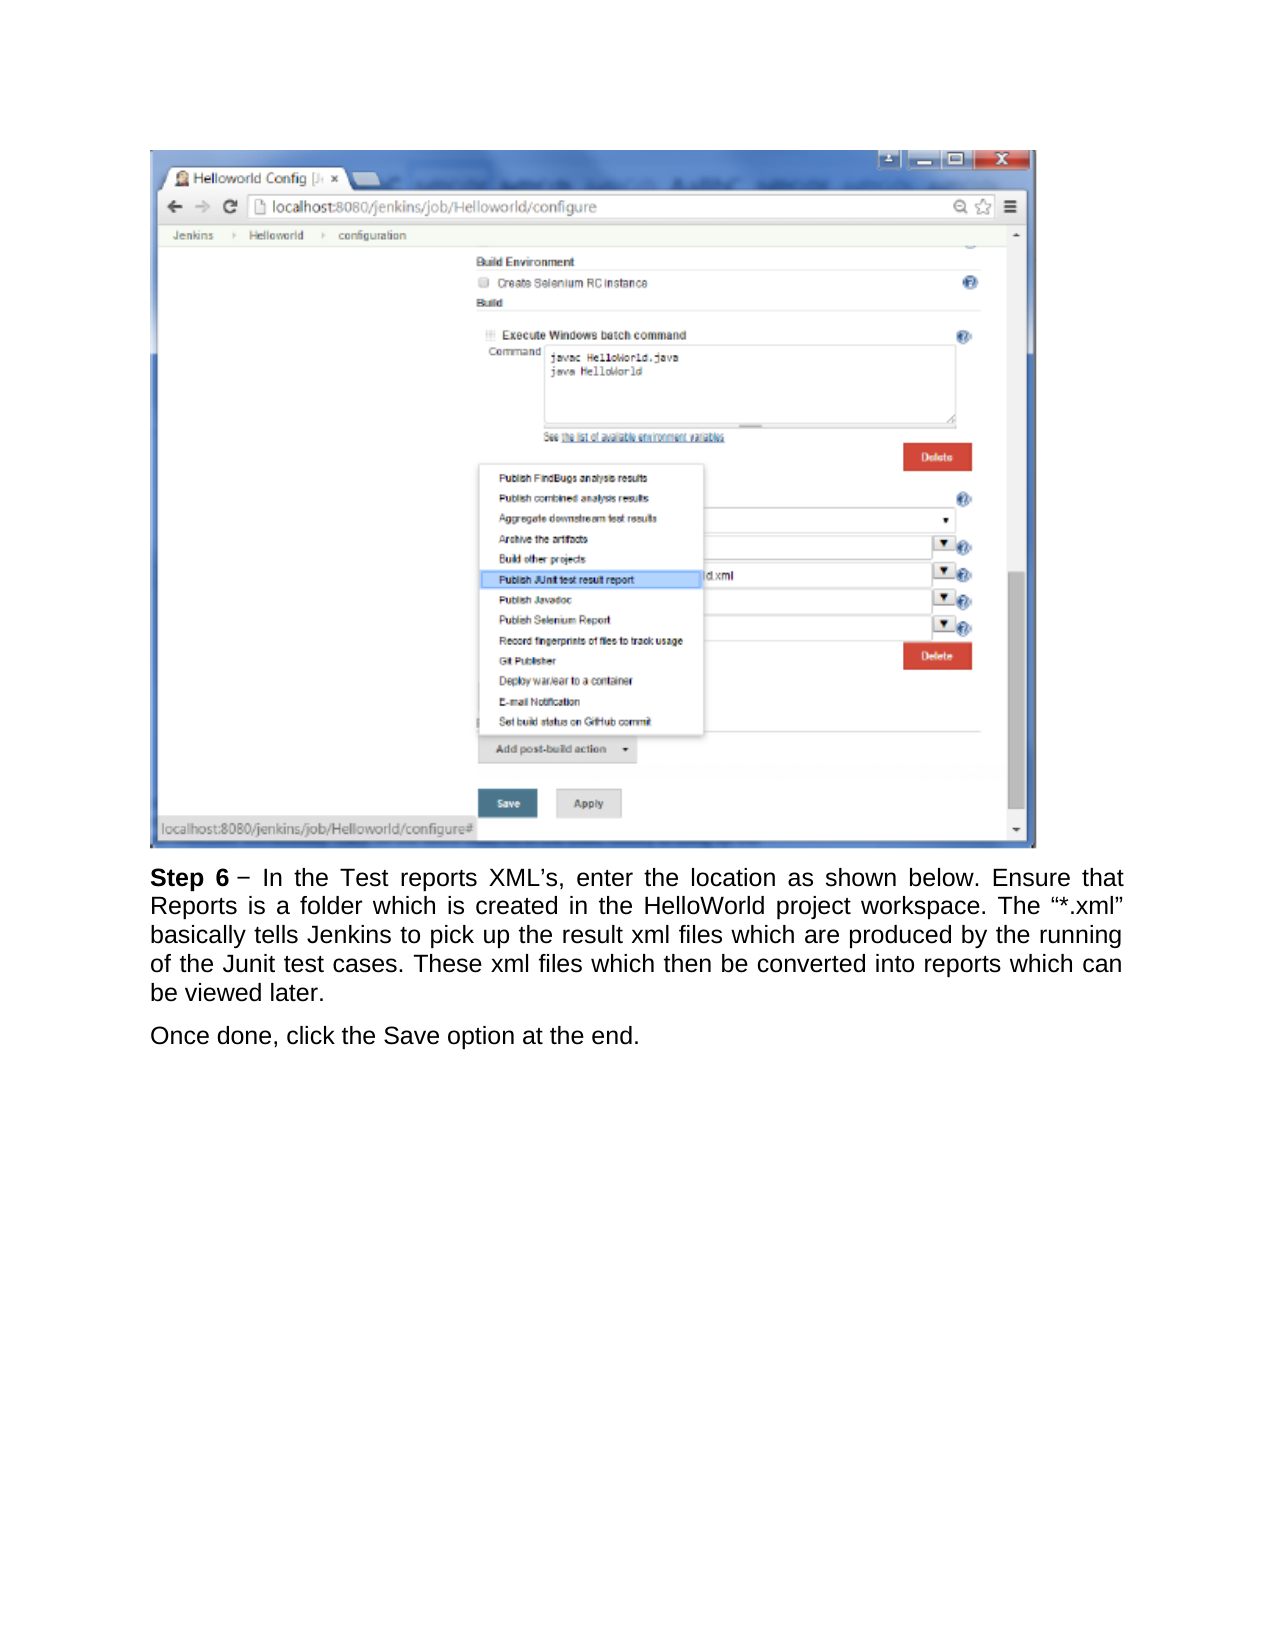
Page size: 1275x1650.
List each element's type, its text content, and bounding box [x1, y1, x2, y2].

picture [150, 150, 1038, 850]
text Once done, click the Save option at the end. [150, 1021, 1125, 1050]
text Step 6 − In the Test reports XML’s, enter the location as shown below. Ensure that Reports is a folder which is created in the HelloWorld project workspace. The “*.xml” basically tells Jenkins to pick up the result xml files which are produced by the running of the Junit test cases. These xml files which then be converted into reports which can be viewed later. [150, 862, 1125, 1006]
